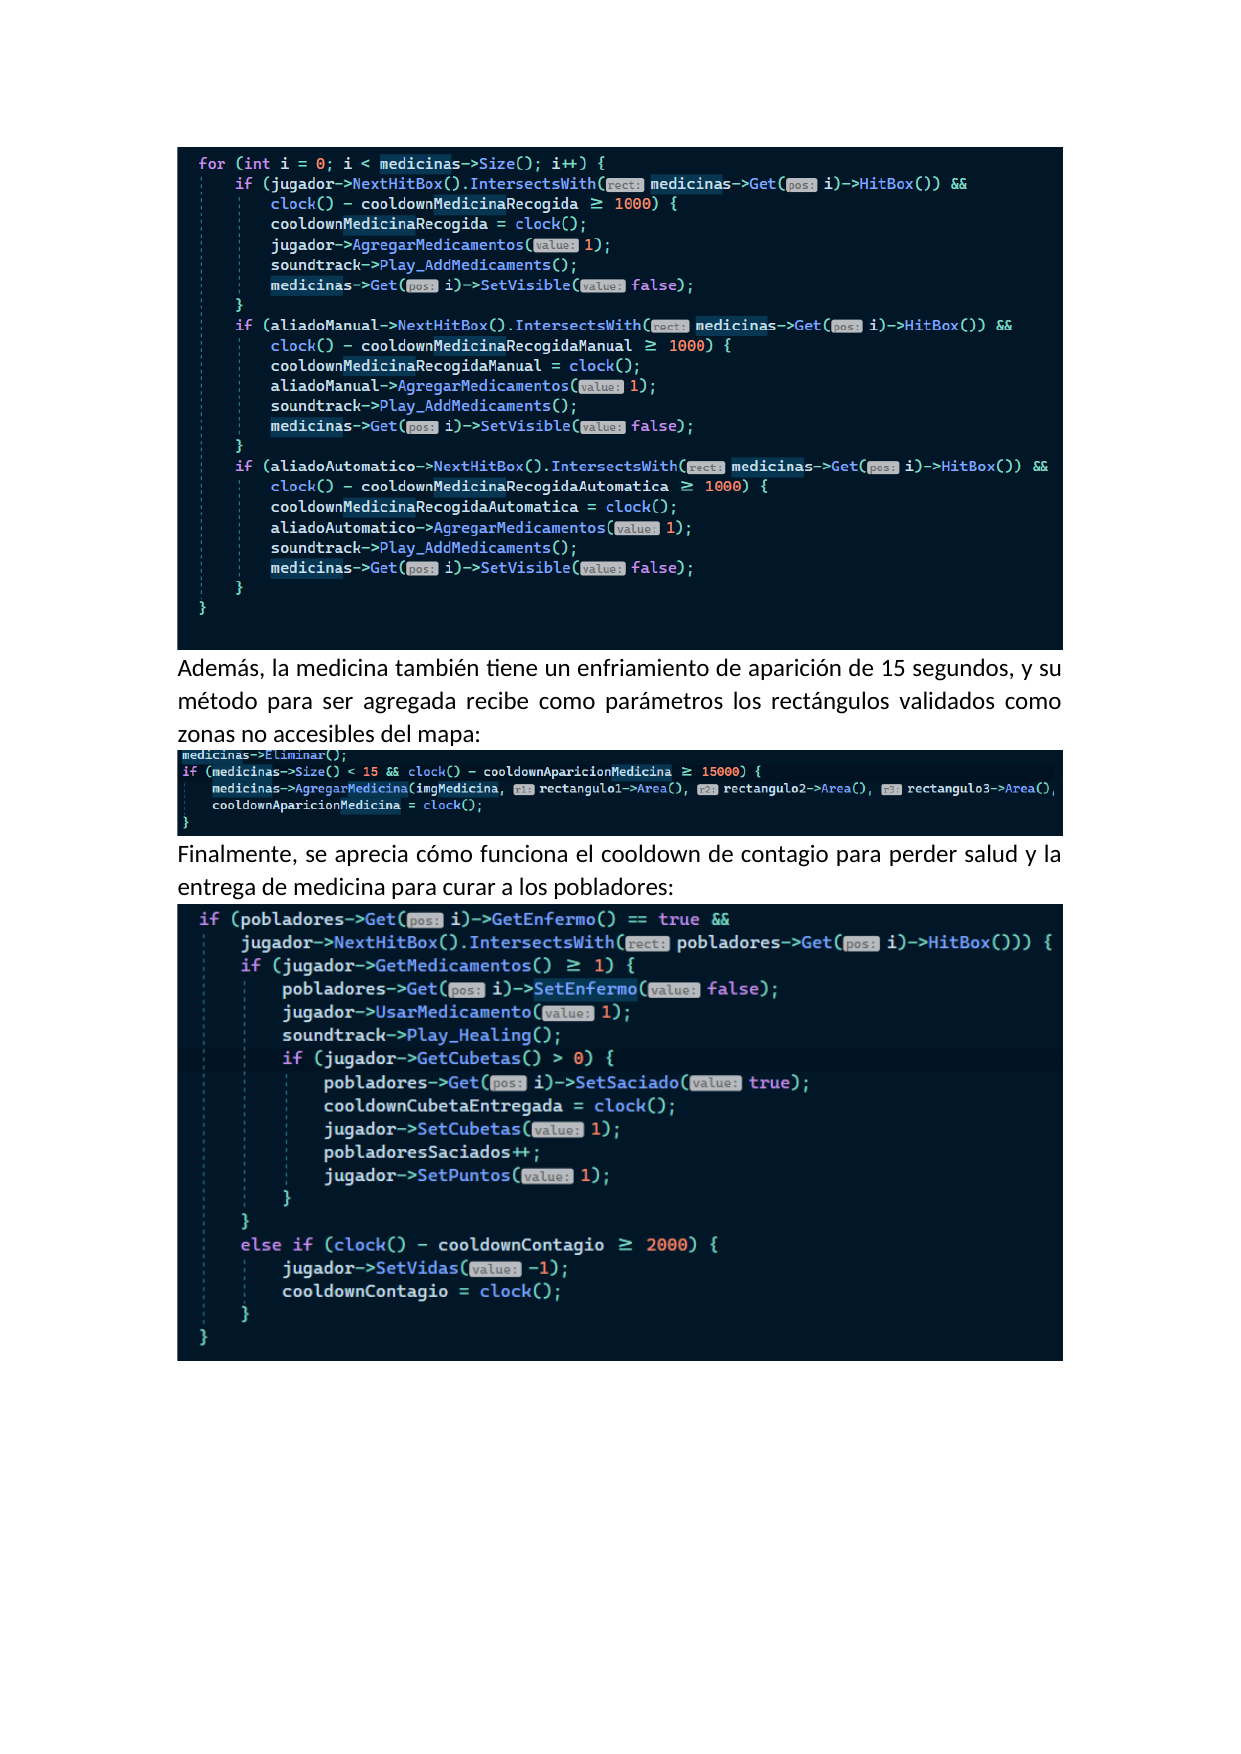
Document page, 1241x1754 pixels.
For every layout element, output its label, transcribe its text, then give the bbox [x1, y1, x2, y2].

text Finalmente, se aprecia cómo funciona el cooldown de contagio para perder salud y la entrega de medicina para curar a los pobladores: [177, 838, 1063, 902]
picture [177, 147, 1063, 650]
text Además, la medicina también tiene un enfriamiento de aparición de 15 segundos, y su método para ser agregada recibe como parámetros los rectángulos validados como zonas no accesibles del mapa: [177, 652, 1063, 748]
picture [177, 904, 1063, 1361]
picture [177, 750, 1063, 836]
